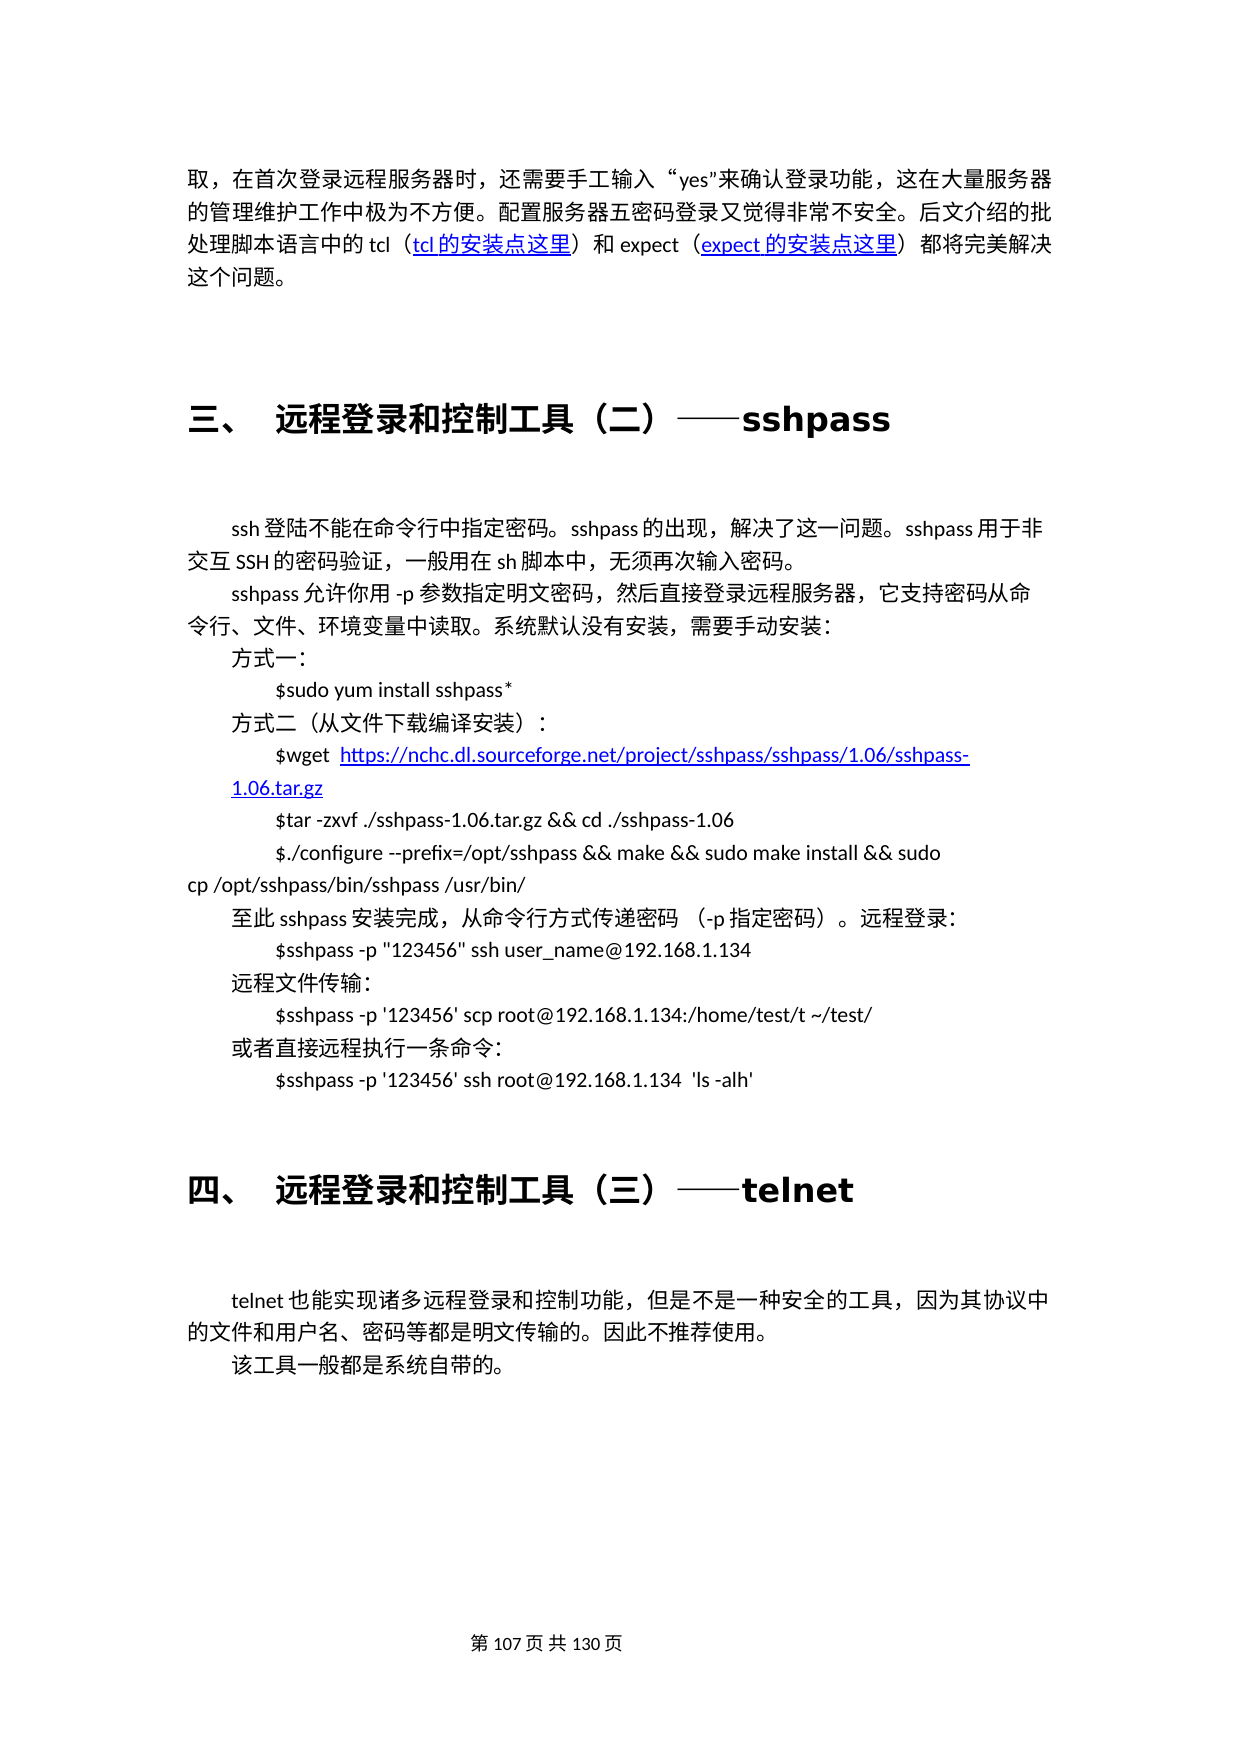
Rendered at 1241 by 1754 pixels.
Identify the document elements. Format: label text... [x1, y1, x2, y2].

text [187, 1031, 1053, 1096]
text $sshpass -p '123456' scp root@192.168.1.134:/home/test/t ~/test/ [231, 998, 1053, 1031]
text 至此sshpass安装完成，从命令行方式传递密码 （-p指定密码）。远程登录： [187, 901, 1053, 933]
text 方式二（从文件下载编译安装）： [187, 706, 1053, 738]
text $sshpass -p "123456" ssh user_name@192.168.1.134 [231, 933, 1053, 966]
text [187, 162, 1053, 292]
text $sudo yum install sshpass* [187, 673, 1053, 706]
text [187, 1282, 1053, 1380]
text $./configure --prefix=/opt/sshpass && make && sudo make install && sudo cp /opt/sshpass/bin/sshpass /usr/bin/ [187, 836, 1053, 901]
text 方式一： [187, 641, 1053, 673]
text 远程文件传输： [187, 966, 1053, 998]
text $wget https://nchc.dl.sourceforge.net/project/sshpass/sshpass/1.06/sshpass-1.06.tar.gz [231, 738, 1053, 803]
text ssh登陆不能在命令行中指定密码。sshpass的出现，解决了这一问题。sshpass用于非交互SSH的密码验证，一般用在sh脚本中，无须再次输入密码。 [187, 511, 1053, 576]
text $tar -zxvf ./sshpass-1.06.tar.gz && cd ./sshpass-1.06 [187, 803, 1053, 836]
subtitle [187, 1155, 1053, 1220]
text sshpass允许你用 -p 参数指定明文密码，然后直接登录远程服务器，它支持密码从命令行、文件、环境变量中读取。系统默认没有安装，需要手动安装： [187, 576, 1053, 641]
subtitle 远程登录和控制工具（二）——sshpass [187, 384, 1053, 449]
